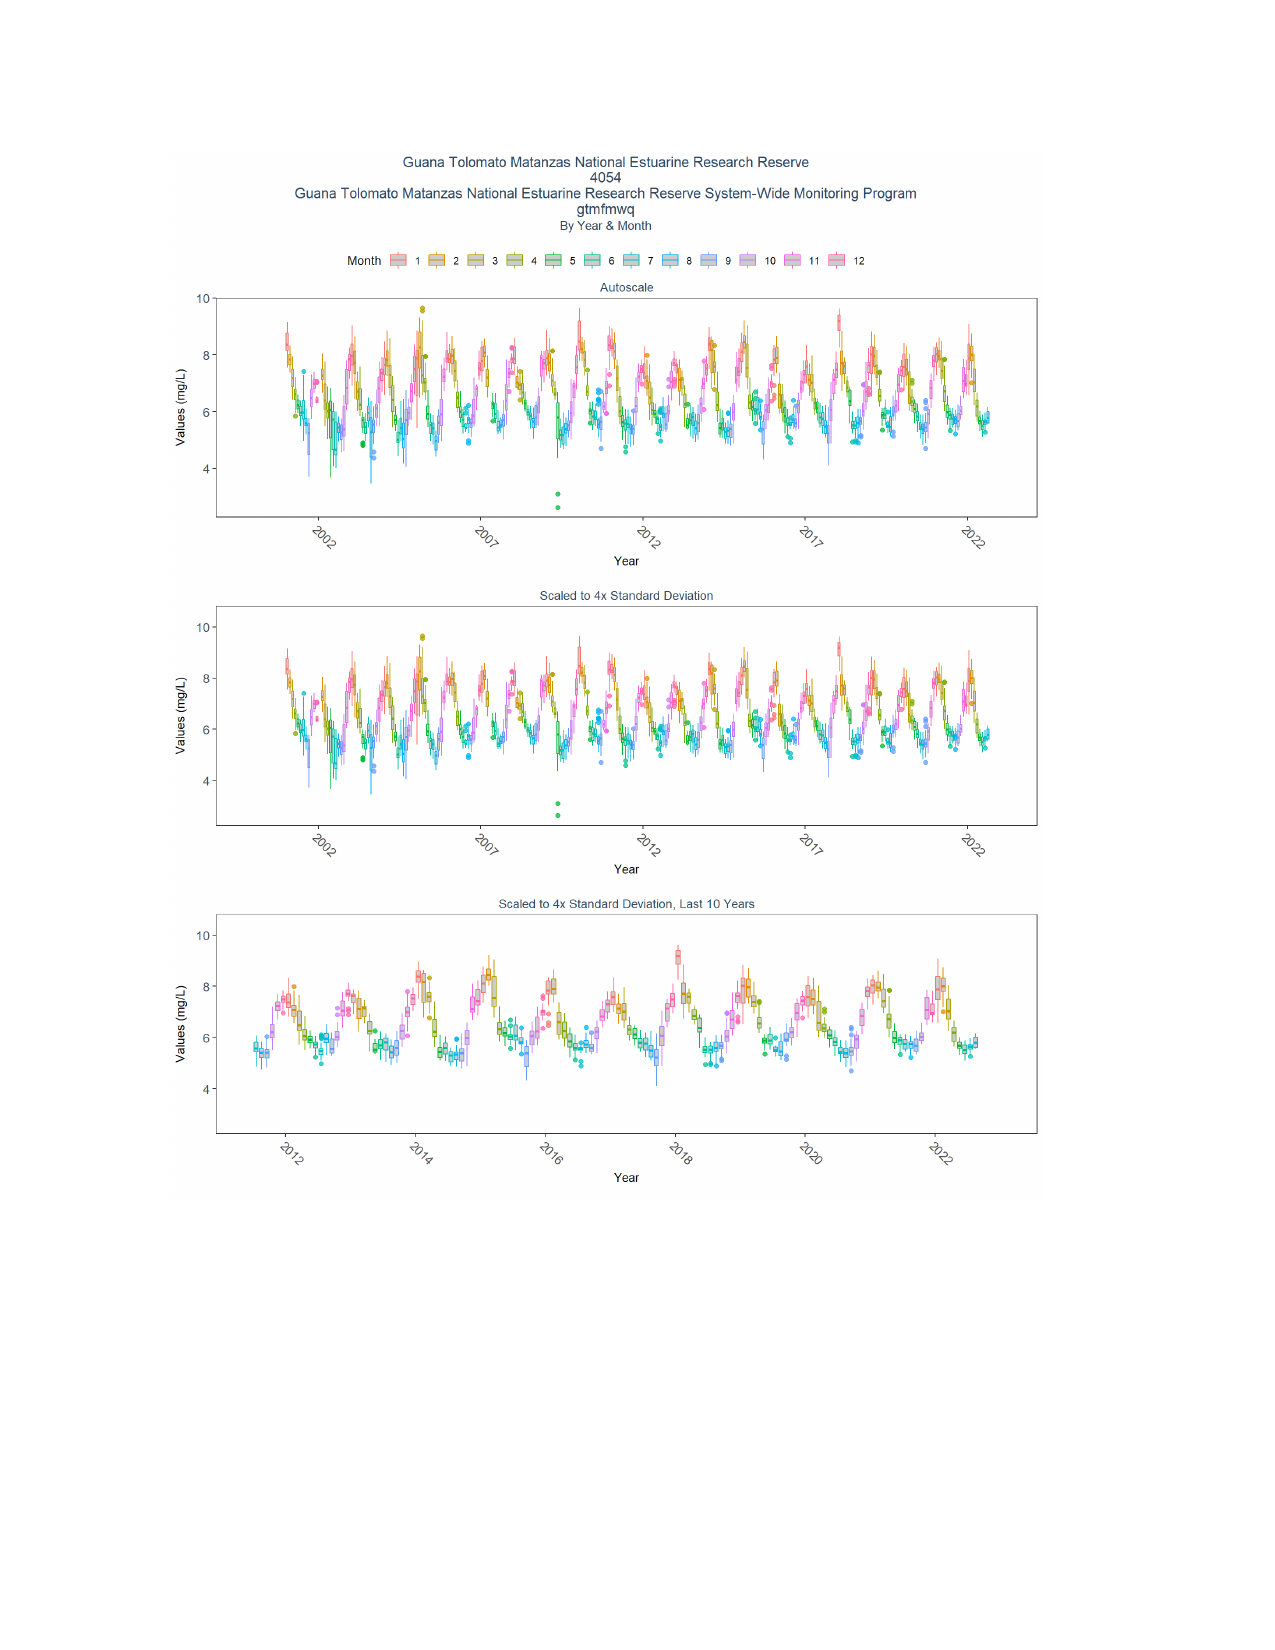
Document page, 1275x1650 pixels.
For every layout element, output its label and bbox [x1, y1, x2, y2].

picture [168, 150, 1044, 1200]
